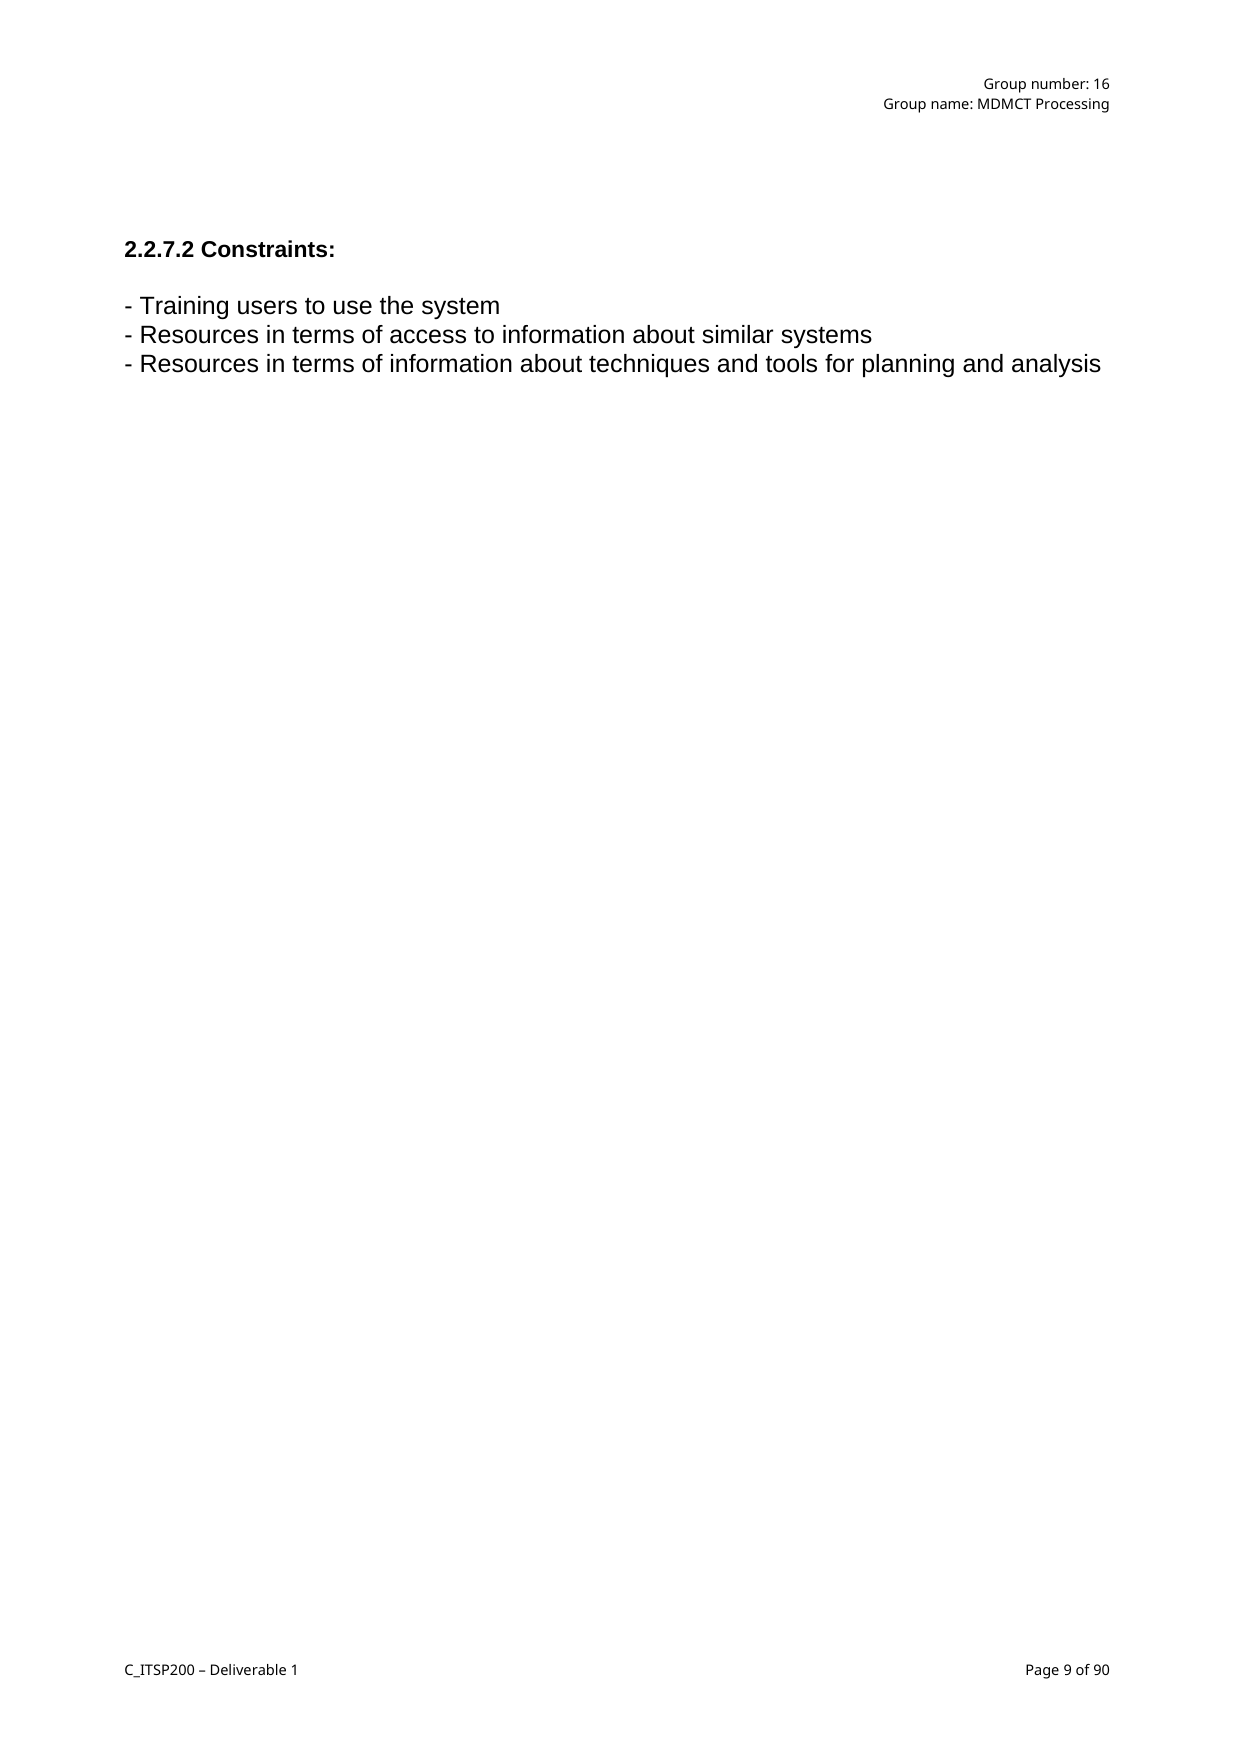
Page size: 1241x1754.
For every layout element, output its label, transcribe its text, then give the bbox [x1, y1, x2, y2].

text - Resources in terms of access to information about similar systems [124, 320, 1110, 349]
text - Resources in terms of information about techniques and tools for planning and analysis [124, 349, 1110, 378]
subtitle 2.2.7.2 Constraints: [124, 236, 1110, 263]
text - Training users to use the system [124, 291, 1110, 320]
